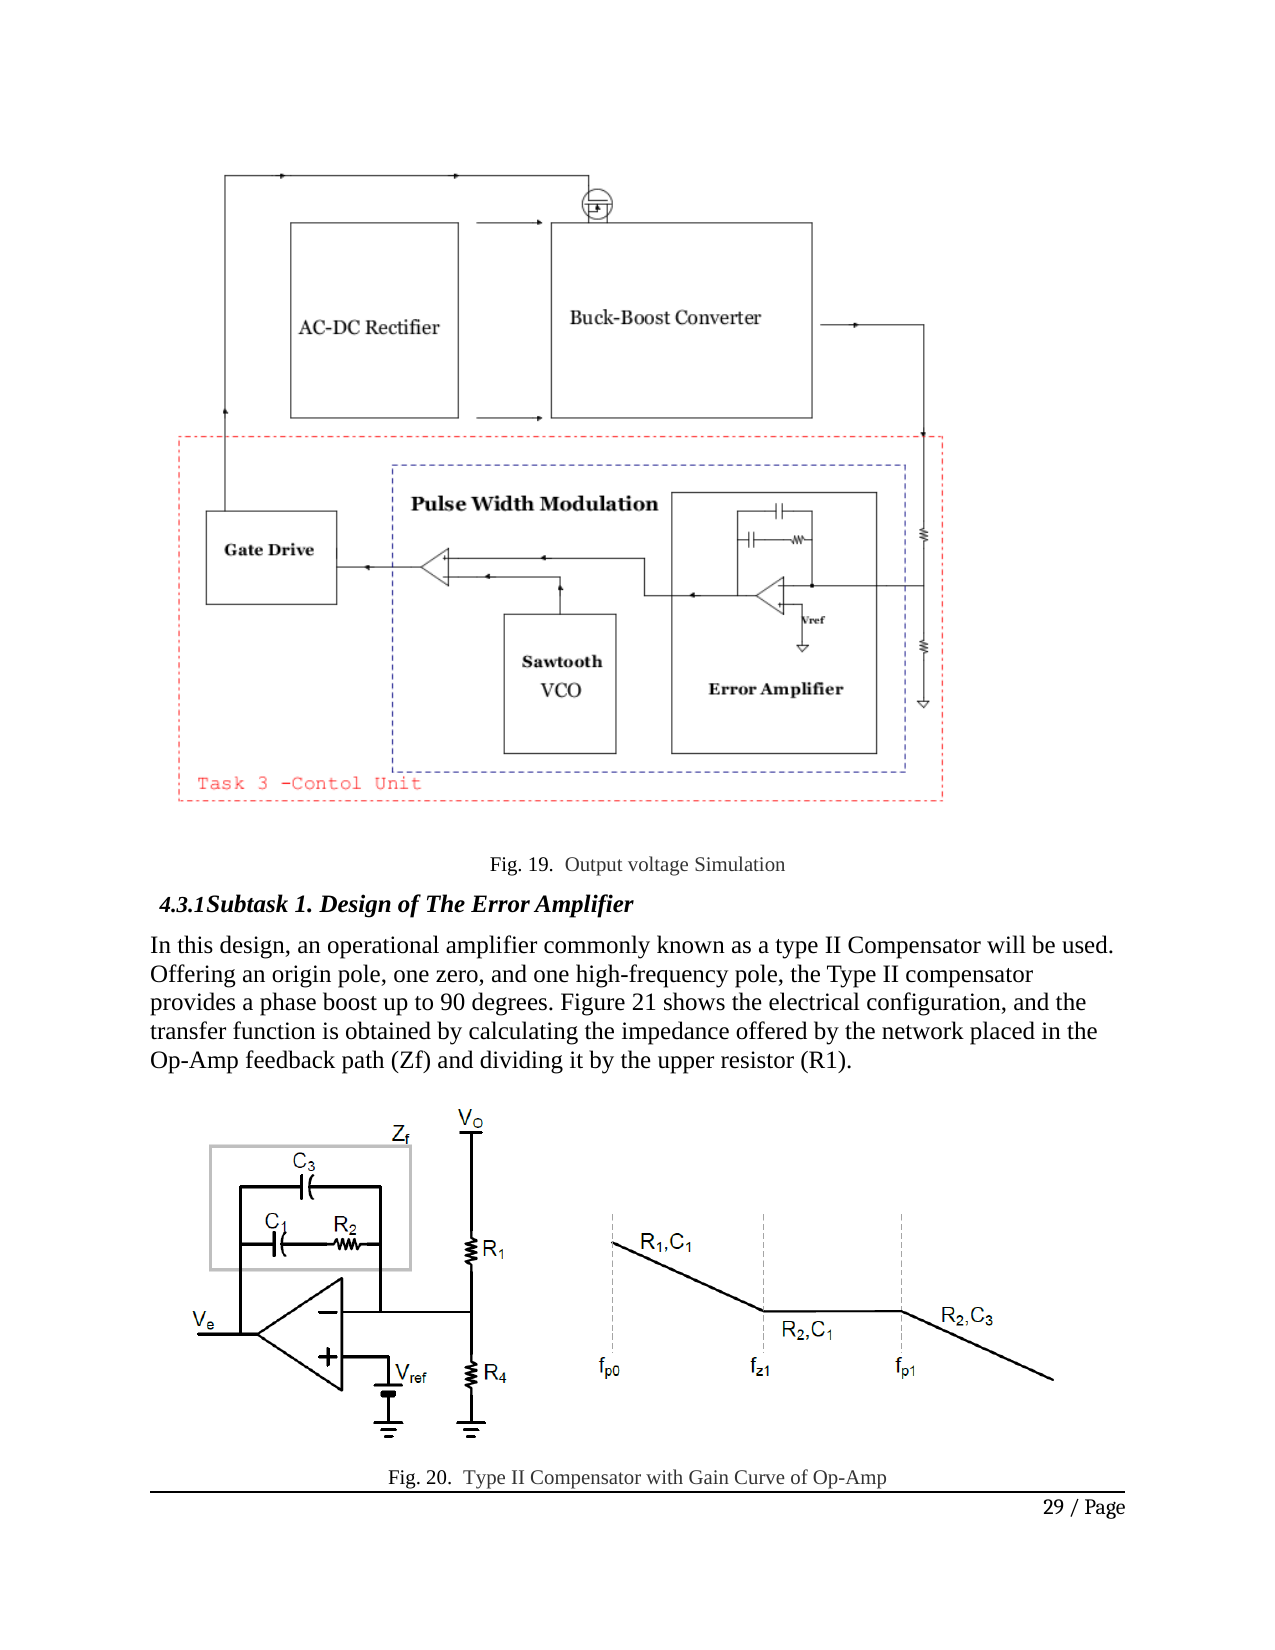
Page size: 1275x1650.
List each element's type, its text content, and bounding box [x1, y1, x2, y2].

subtitle Subtask 1. Design of The Error Amplifier [159, 889, 1125, 917]
picture [150, 1098, 1125, 1452]
text Type II Compensator with Gain Curve of Op-Amp [150, 1464, 1125, 1489]
text In this design, an operational amplifier commonly known as a type II Compensator will be used. Offering an origin pole, one zero, and one high-frequency pole, the Type II compensator provides a phase boost up to 90 degrees. Figure 21 shows the electrical configuration, and the transfer function is obtained by calculating the impedance offered by the network placed in the Op-Amp feedback path (Zf) and dividing it by the upper resistor (R1). [150, 930, 1125, 1074]
text Output voltage Simulation [150, 852, 1125, 876]
picture [150, 150, 994, 840]
